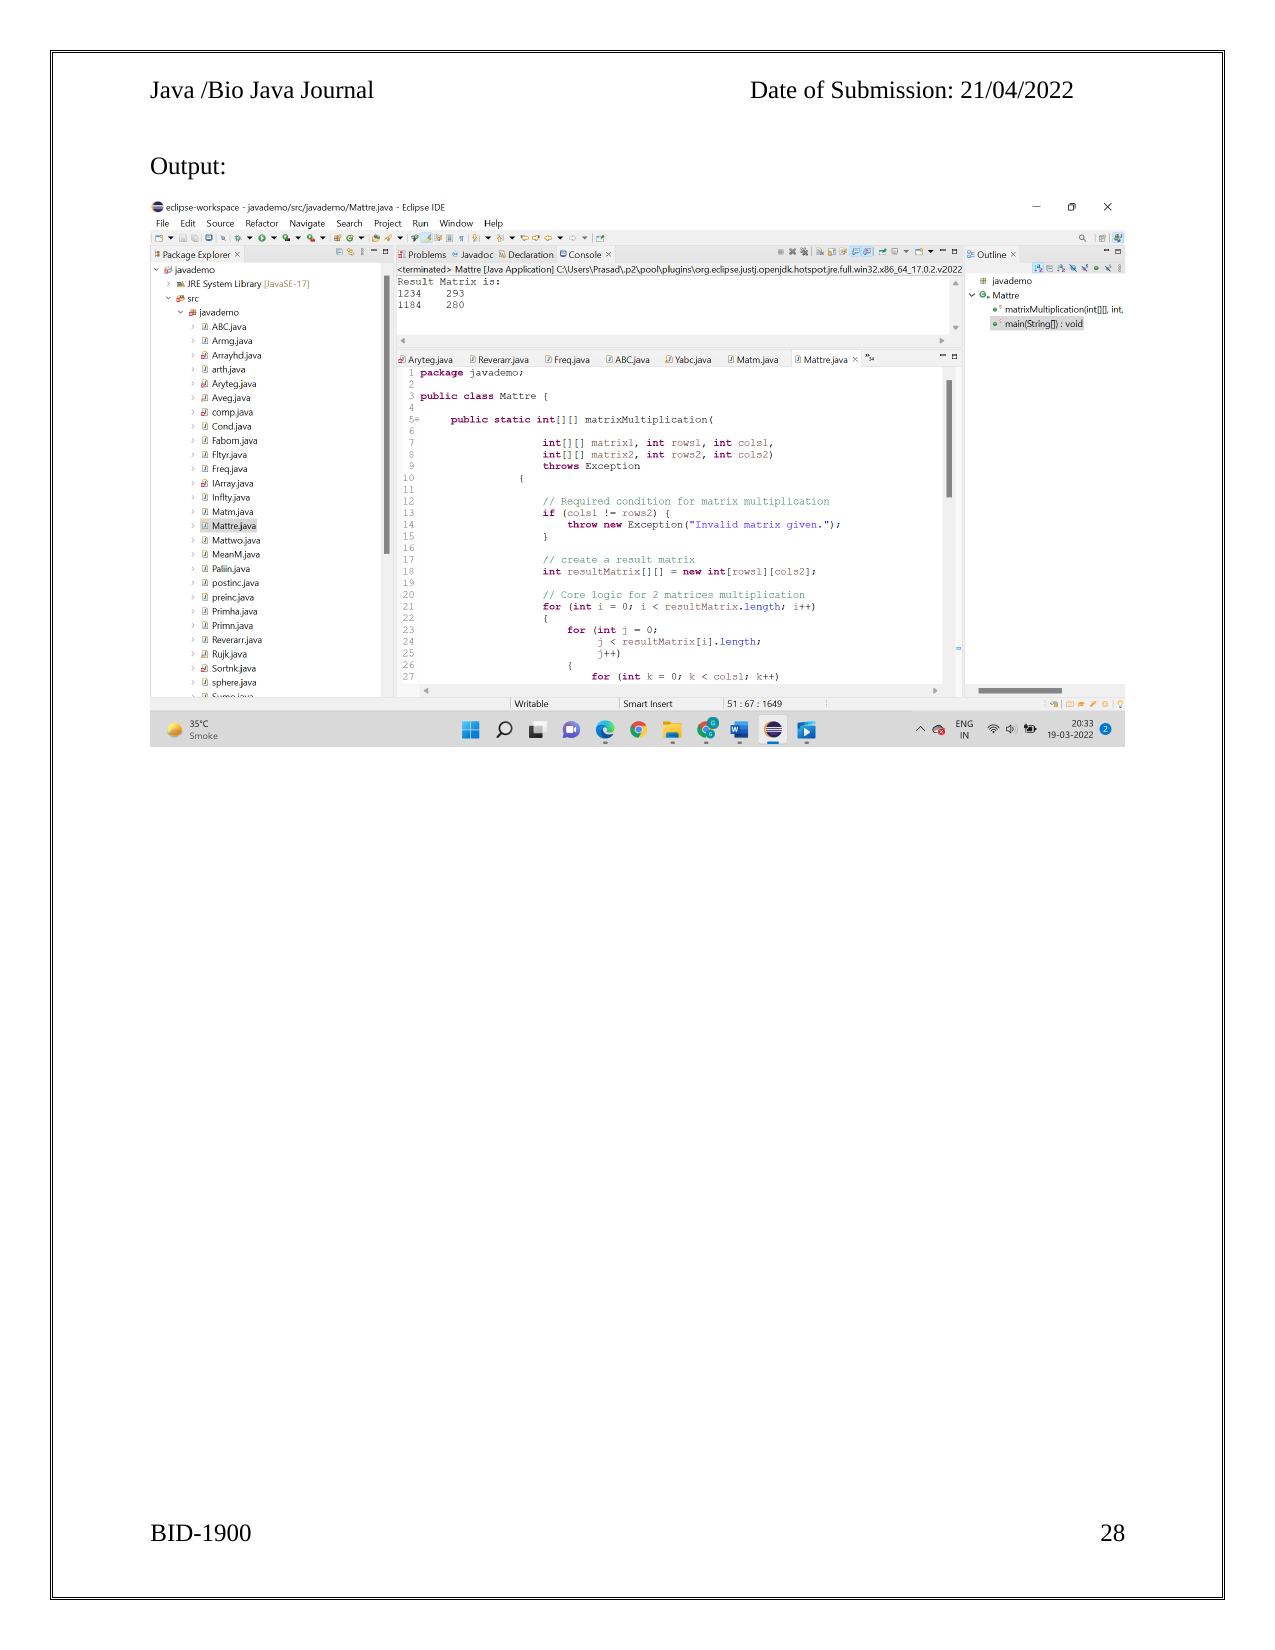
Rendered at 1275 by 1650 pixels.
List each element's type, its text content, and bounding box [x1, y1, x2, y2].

text Output: [150, 151, 1125, 179]
picture [150, 198, 1125, 747]
